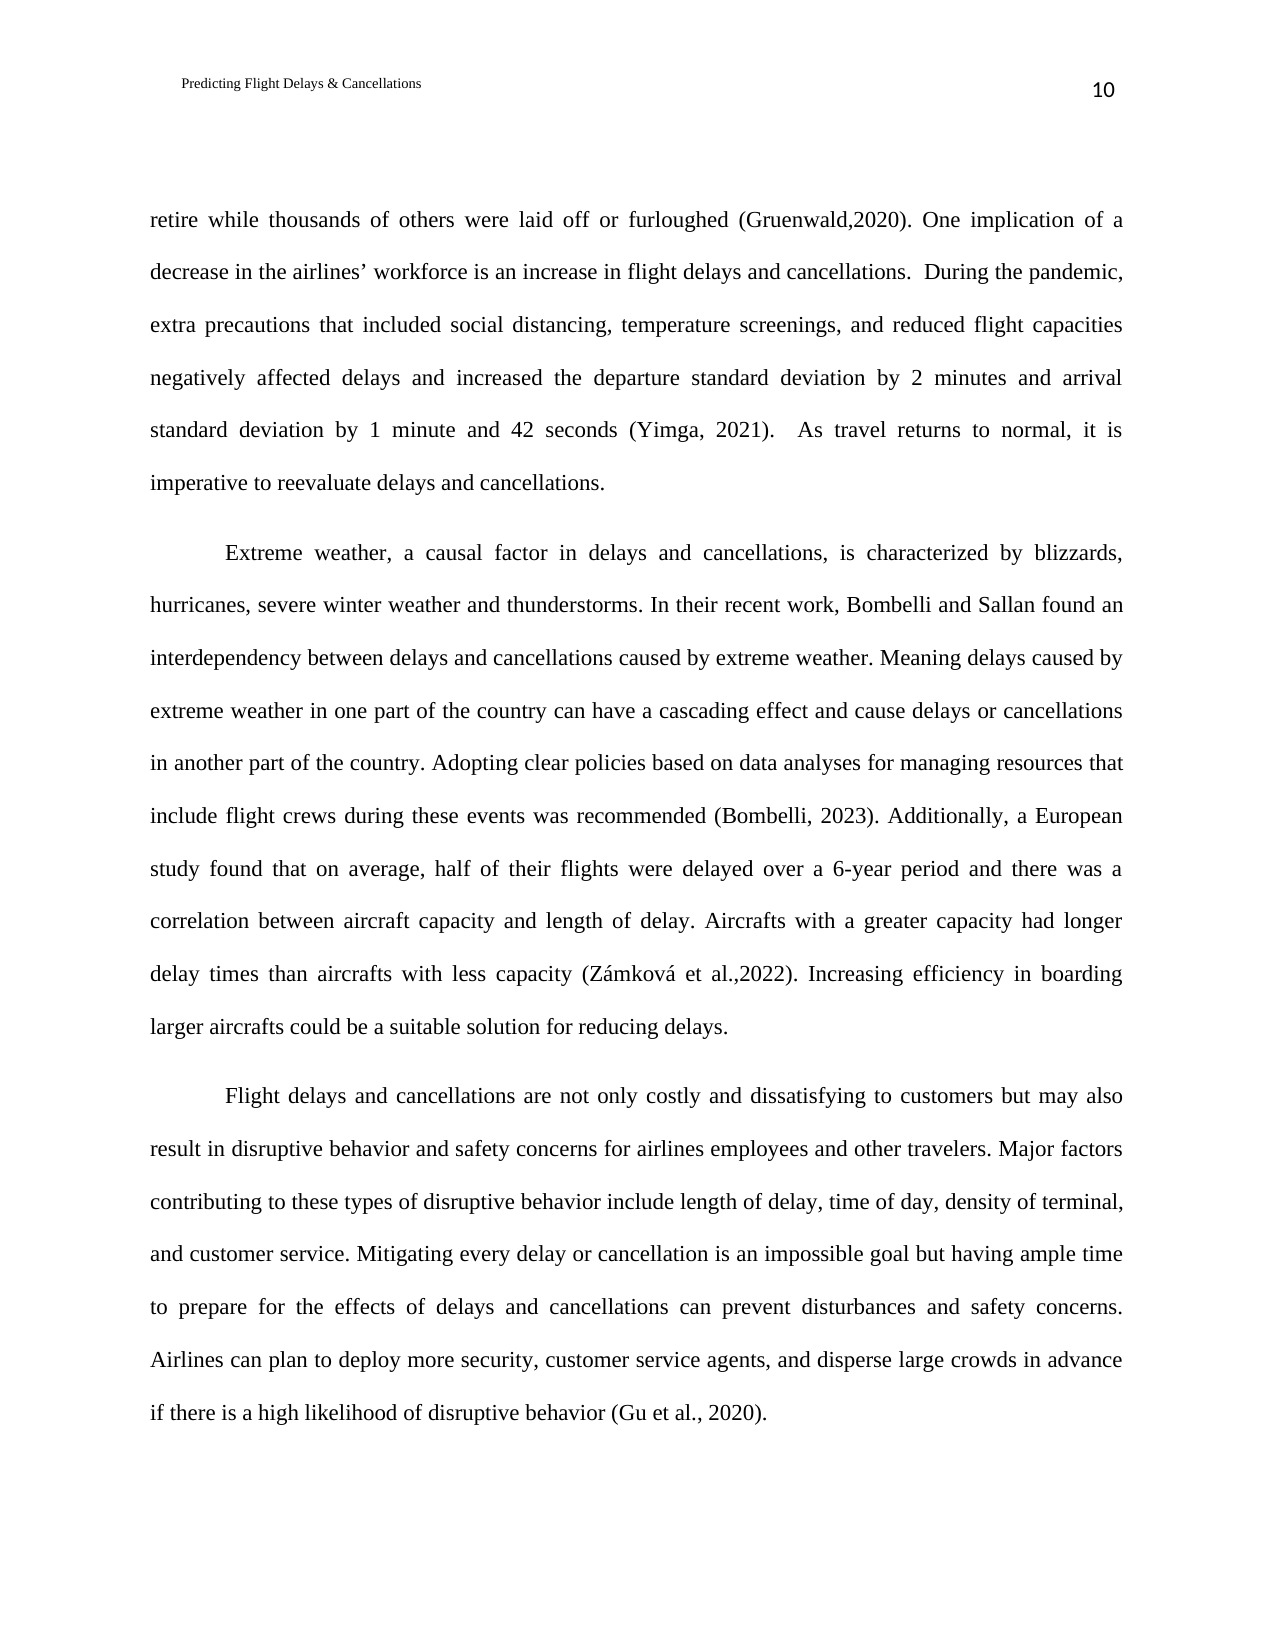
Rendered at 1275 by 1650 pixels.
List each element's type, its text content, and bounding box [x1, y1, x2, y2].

text Extreme weather, a causal factor in delays and cancellations, is characterized by blizzards, hurricanes, severe winter weather and thunderstorms. In their recent work, Bombelli and Sallan found an interdependency between delays and cancellations caused by extreme weather. Meaning delays caused by extreme weather in one part of the country can have a cascading effect and cause delays or cancellations in another part of the country. Adopting clear policies based on data analyses for managing resources that include flight crews during these events was recommended (Bombelli, 2023). Additionally, a European study found that on average, half of their flights were delayed over a 6-year period and there was a correlation between aircraft capacity and length of delay. Aircrafts with a greater capacity had longer delay times than aircrafts with less capacity (Zámková et al.,2022). Increasing efficiency in boarding larger aircrafts could be a suitable solution for reducing delays. [150, 538, 1125, 1039]
text Flight delays and cancellations are not only costly and dissatisfying to customers but may also result in disruptive behavior and safety concerns for airlines employees and other travelers. Major factors contributing to these types of disruptive behavior include length of delay, time of day, density of terminal, and customer service. Mitigating every delay or cancellation is an impossible goal but having ample time to prepare for the effects of delays and cancellations can prevent disturbances and safety concerns. Airlines can plan to deploy more security, customer service agents, and disperse large crowds in advance if there is a high likelihood of disruptive behavior (Gu et al., 2020). [150, 1082, 1125, 1425]
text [150, 206, 1125, 496]
